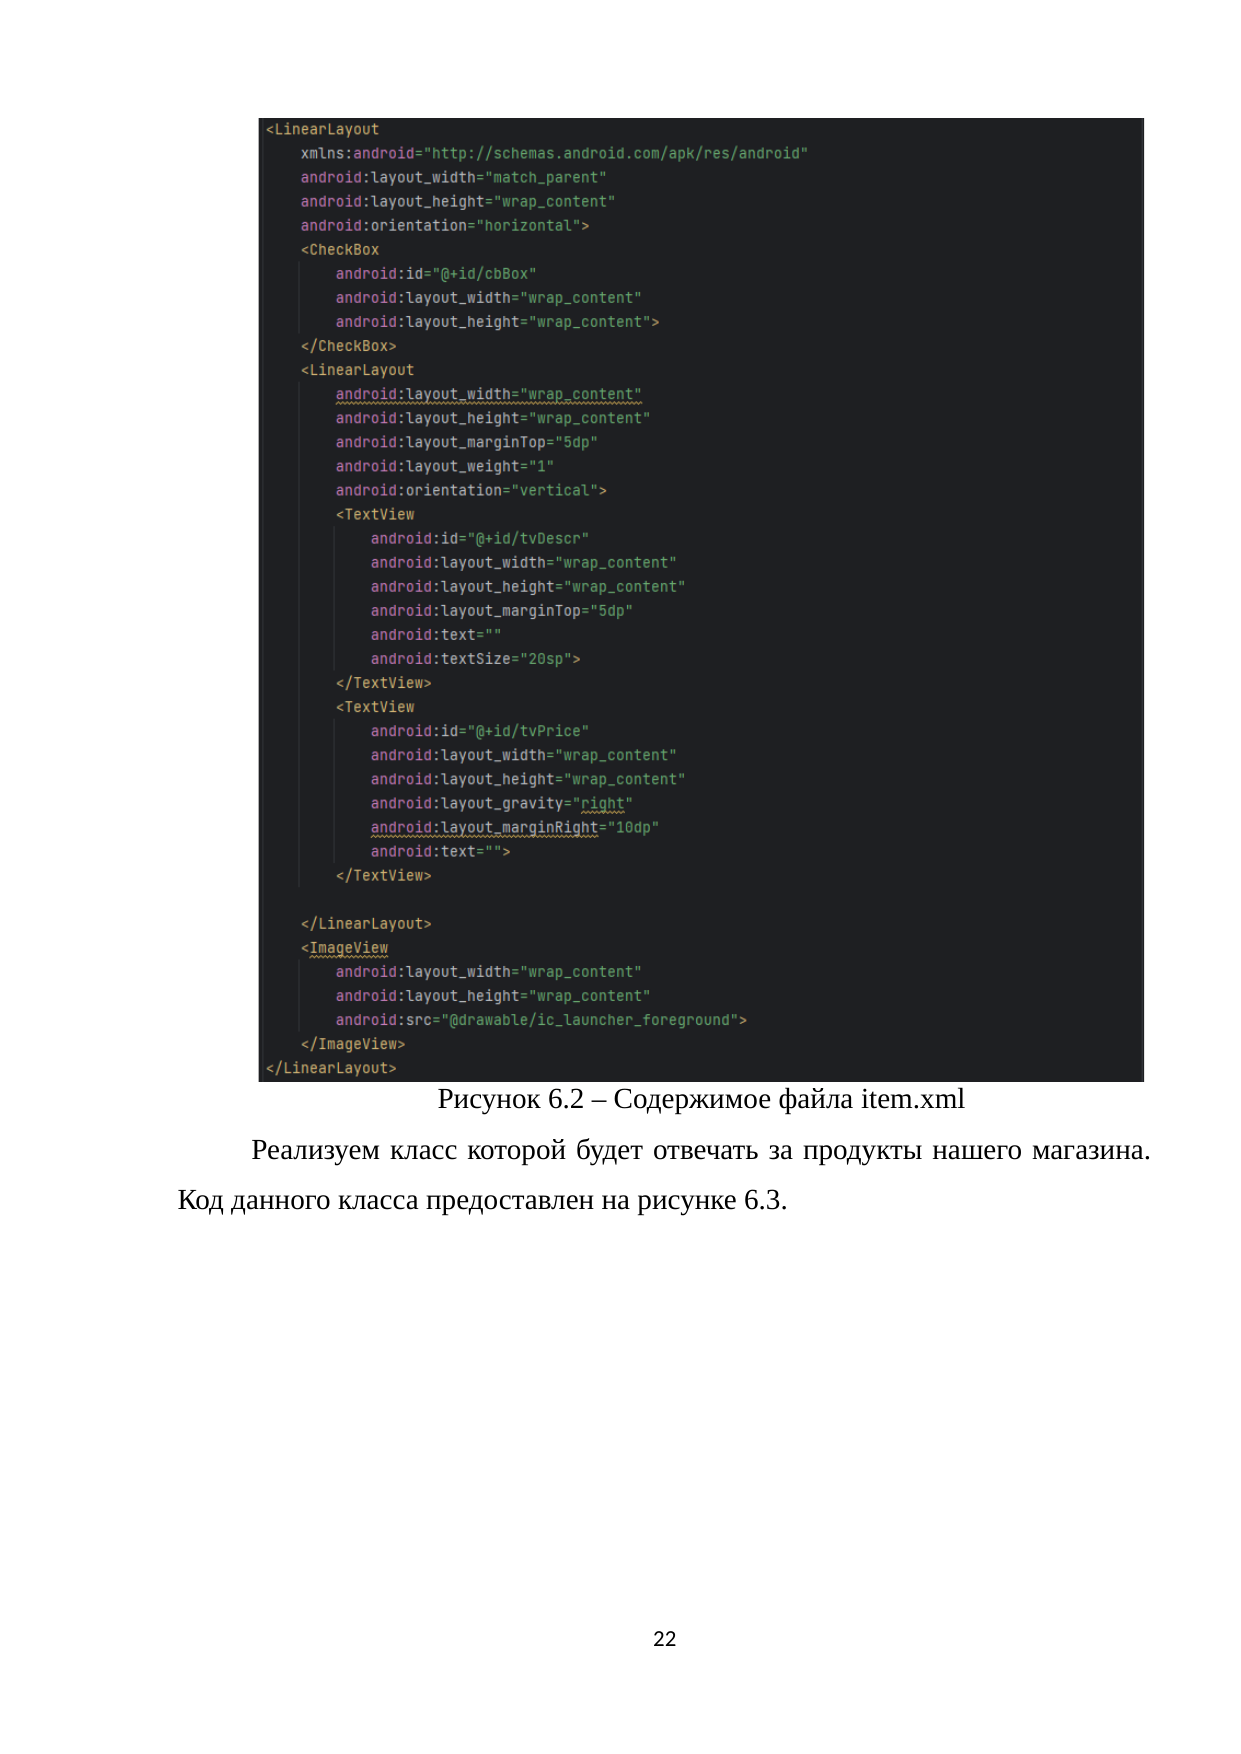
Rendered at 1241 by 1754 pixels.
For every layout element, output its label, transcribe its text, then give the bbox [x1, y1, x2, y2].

picture [258, 118, 1145, 1082]
text Рисунок 6.2 – Содержимое файла item.xml [177, 1082, 1152, 1115]
text Реализуем класс которой будет отвечать за продукты нашего магазина. Код данного класса предоставлен на рисунке 6.3. [177, 1132, 1152, 1216]
